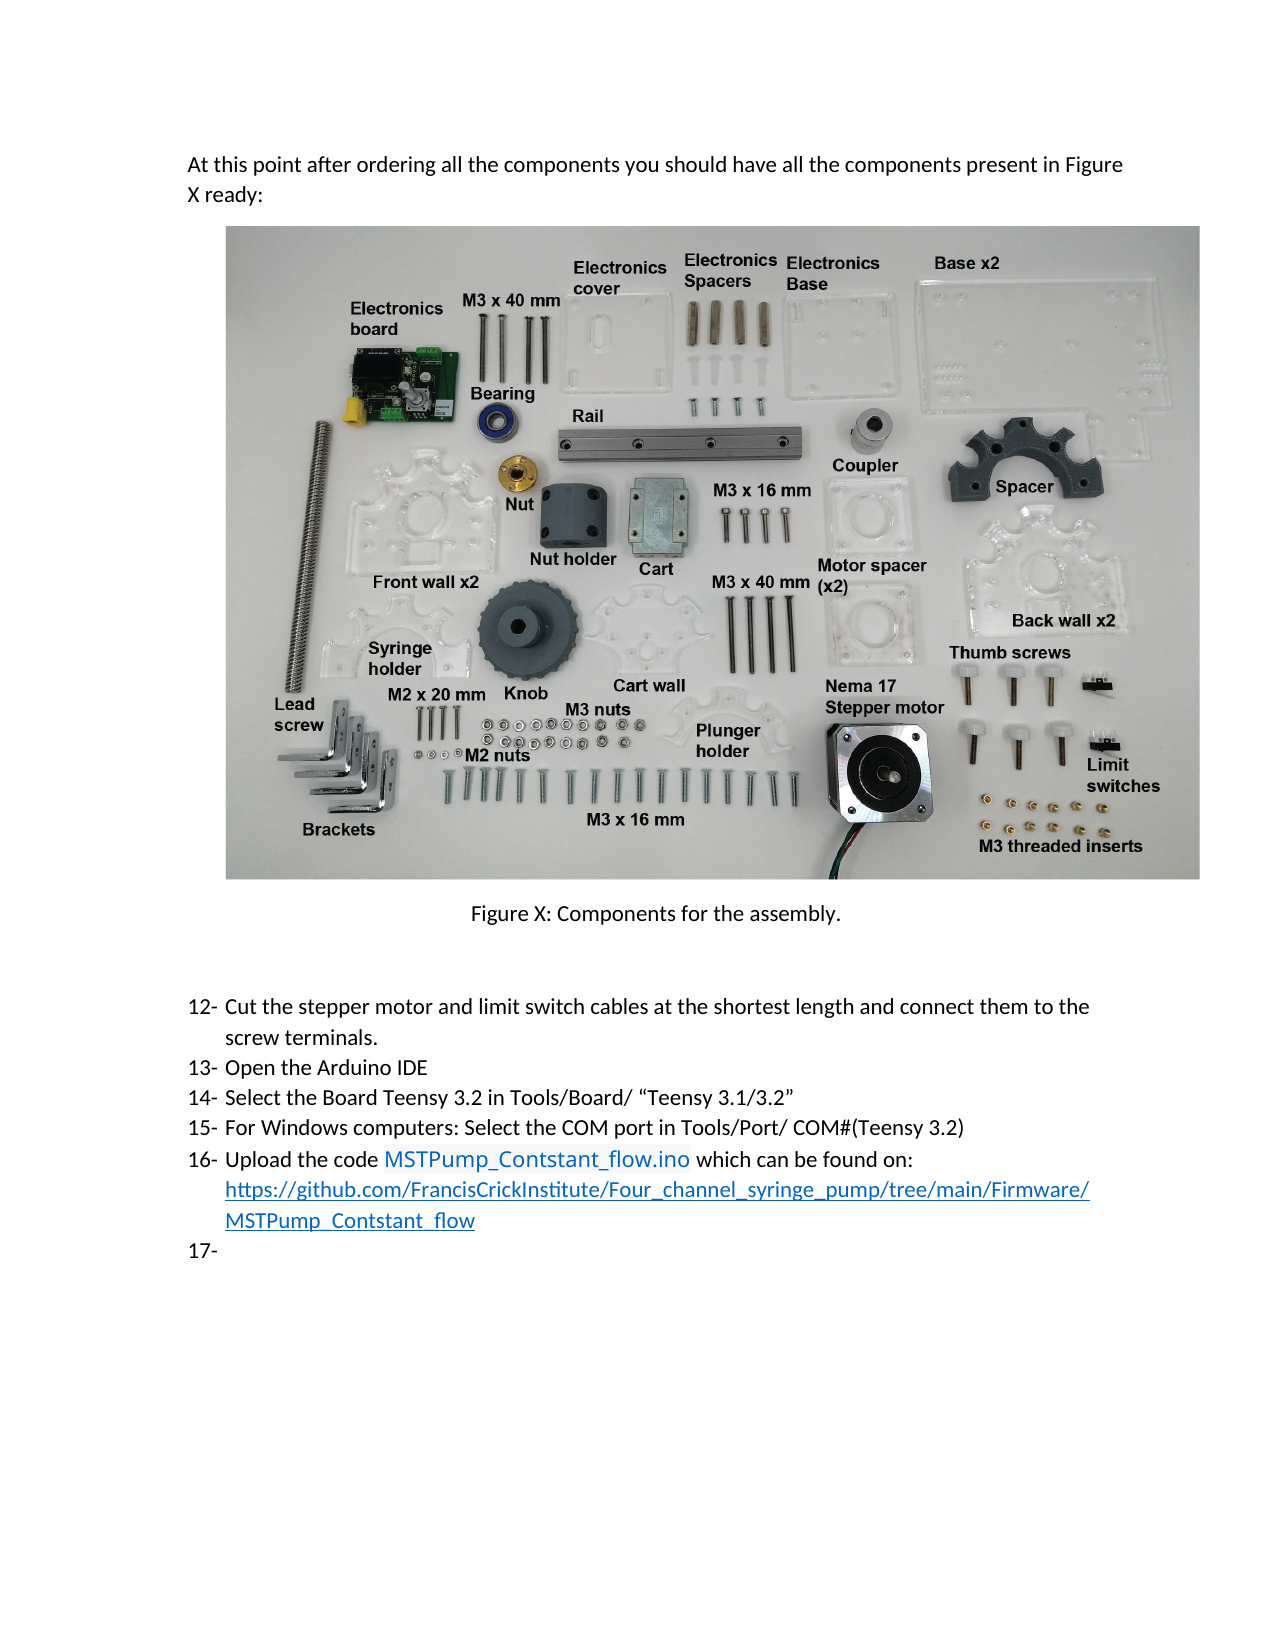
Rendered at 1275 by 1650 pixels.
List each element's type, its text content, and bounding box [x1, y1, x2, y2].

picture [225, 226, 1200, 880]
list Open the Arduino IDE [187, 1053, 1125, 1081]
text Figure X: Components for the assembly. [187, 899, 1125, 927]
text At this point after ordering all the components you should have all the components present in Figure X ready: [187, 150, 1125, 208]
list Select the Board Teensy 3.2 in Tools/Board/ “Teensy 3.1/3.2” [187, 1083, 1125, 1111]
list Upload the code MSTPump_Contstant_flow.ino which can be found on: https://github.com/FrancisCrickInstitute/Four_channel_syringe_pump/tree/main/Firmware/MSTPump_Contstant_flow [187, 1143, 1125, 1234]
list Cut the stepper motor and limit switch cables at the shortest length and connect them to the screw terminals. [187, 992, 1125, 1051]
list For Windows computers: Select the COM port in Tools/Port/ COM#(Teensy 3.2) [187, 1113, 1125, 1141]
